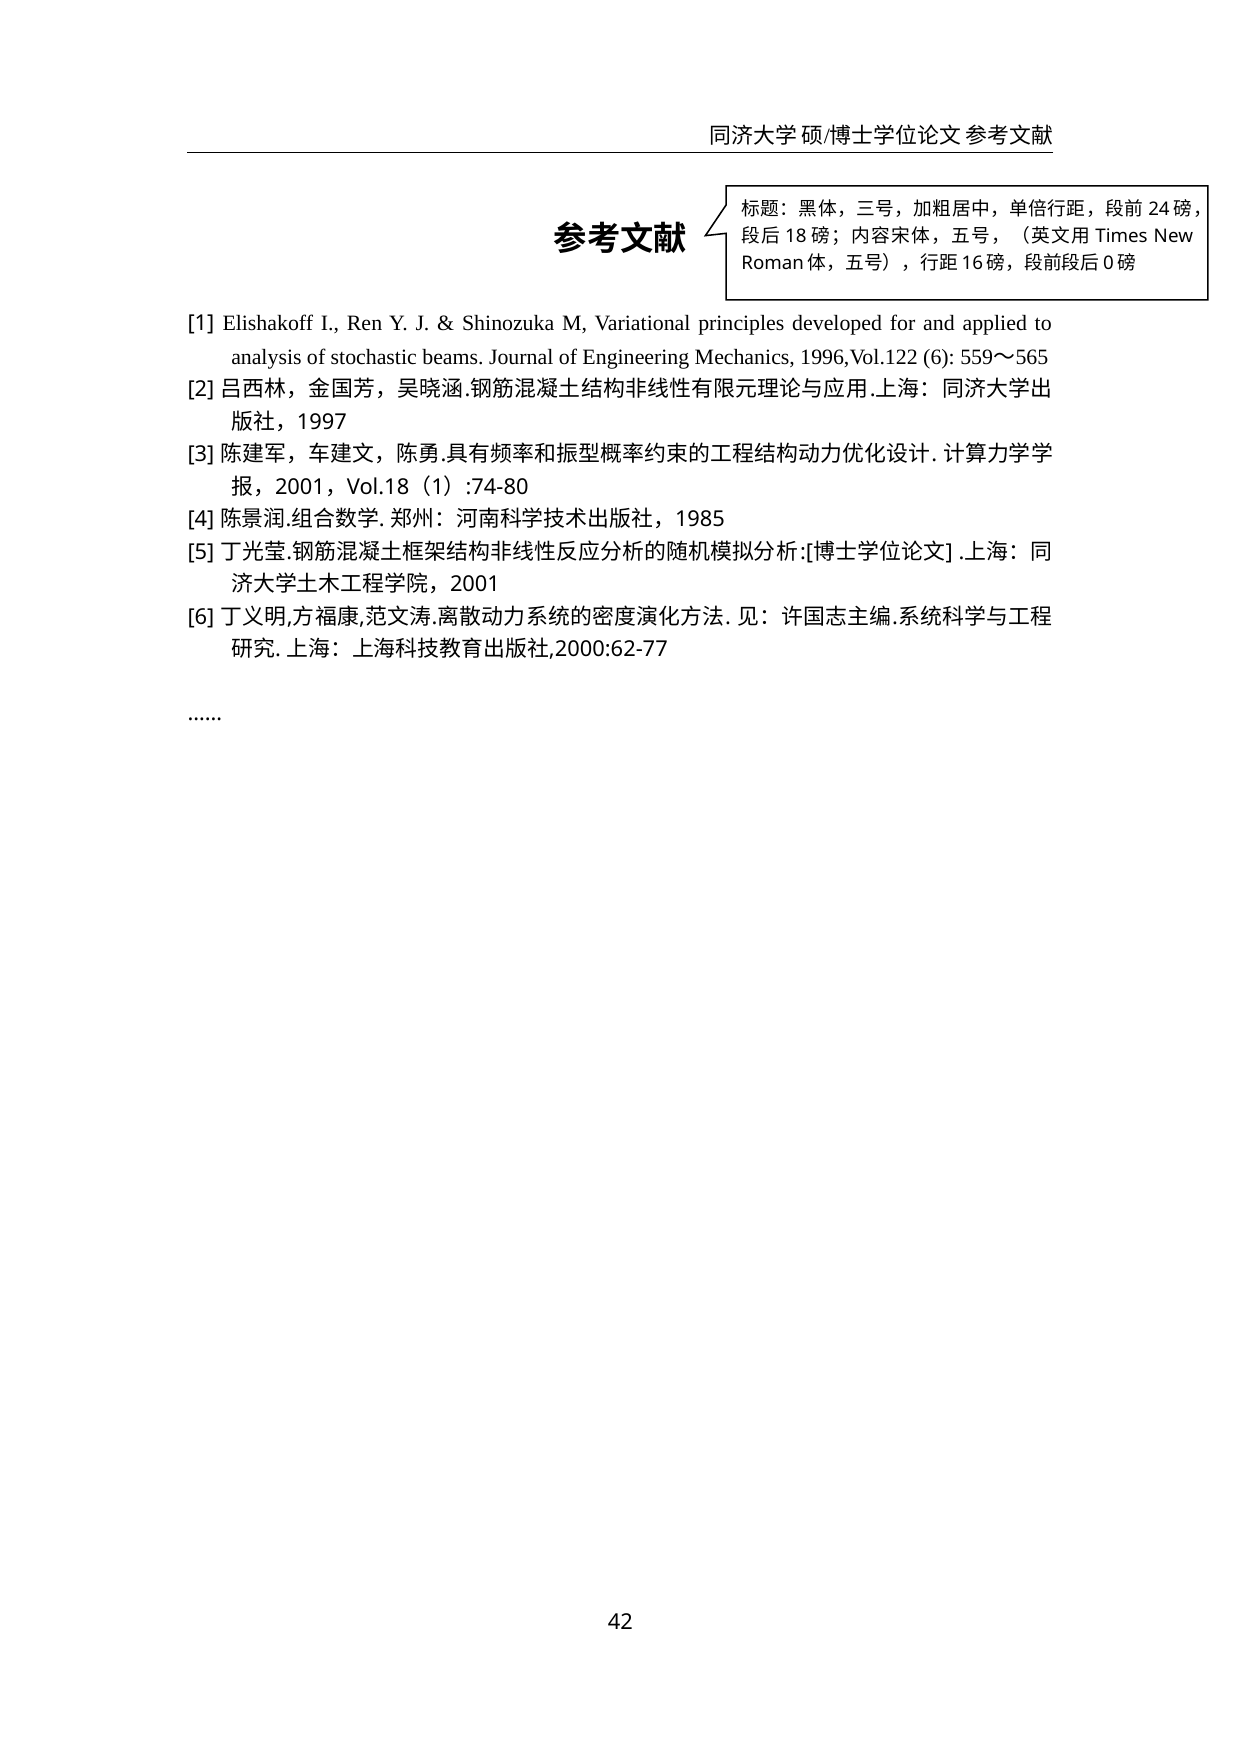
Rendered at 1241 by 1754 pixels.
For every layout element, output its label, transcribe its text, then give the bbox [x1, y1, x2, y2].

text [4] 陈景润.组合数学. 郑州：河南科学技术出版社，1985 [187, 501, 1053, 533]
text [1] Elishakoff I., Ren Y. J. & Shinozuka M, Variational principles developed for and applied to analysis of stochastic beams. Journal of Engineering Mechanics, 1996,Vol.122 (6): 559～565 [187, 306, 1053, 371]
text [2] 吕西林，金国芳，吴晓涵.钢筋混凝土结构非线性有限元理论与应用.上海：同济大学出版社，1997 [187, 371, 1053, 436]
text [3] 陈建军，车建文，陈勇.具有频率和振型概率约束的工程结构动力优化设计. 计算力学学报，2001，Vol.18（1）:74-80 [187, 436, 1053, 501]
text [6] 丁义明,方福康,范文涛.离散动力系统的密度演化方法. 见：许国志主编.系统科学与工程研究. 上海：上海科技教育出版社,2000:62-77 [187, 598, 1053, 663]
text 参考文献 [187, 203, 725, 268]
text [5] 丁光莹.钢筋混凝土框架结构非线性反应分析的随机模拟分析:[博士学位论文] .上海：同济大学土木工程学院，2001 [187, 533, 1053, 598]
text …… [187, 696, 1053, 728]
